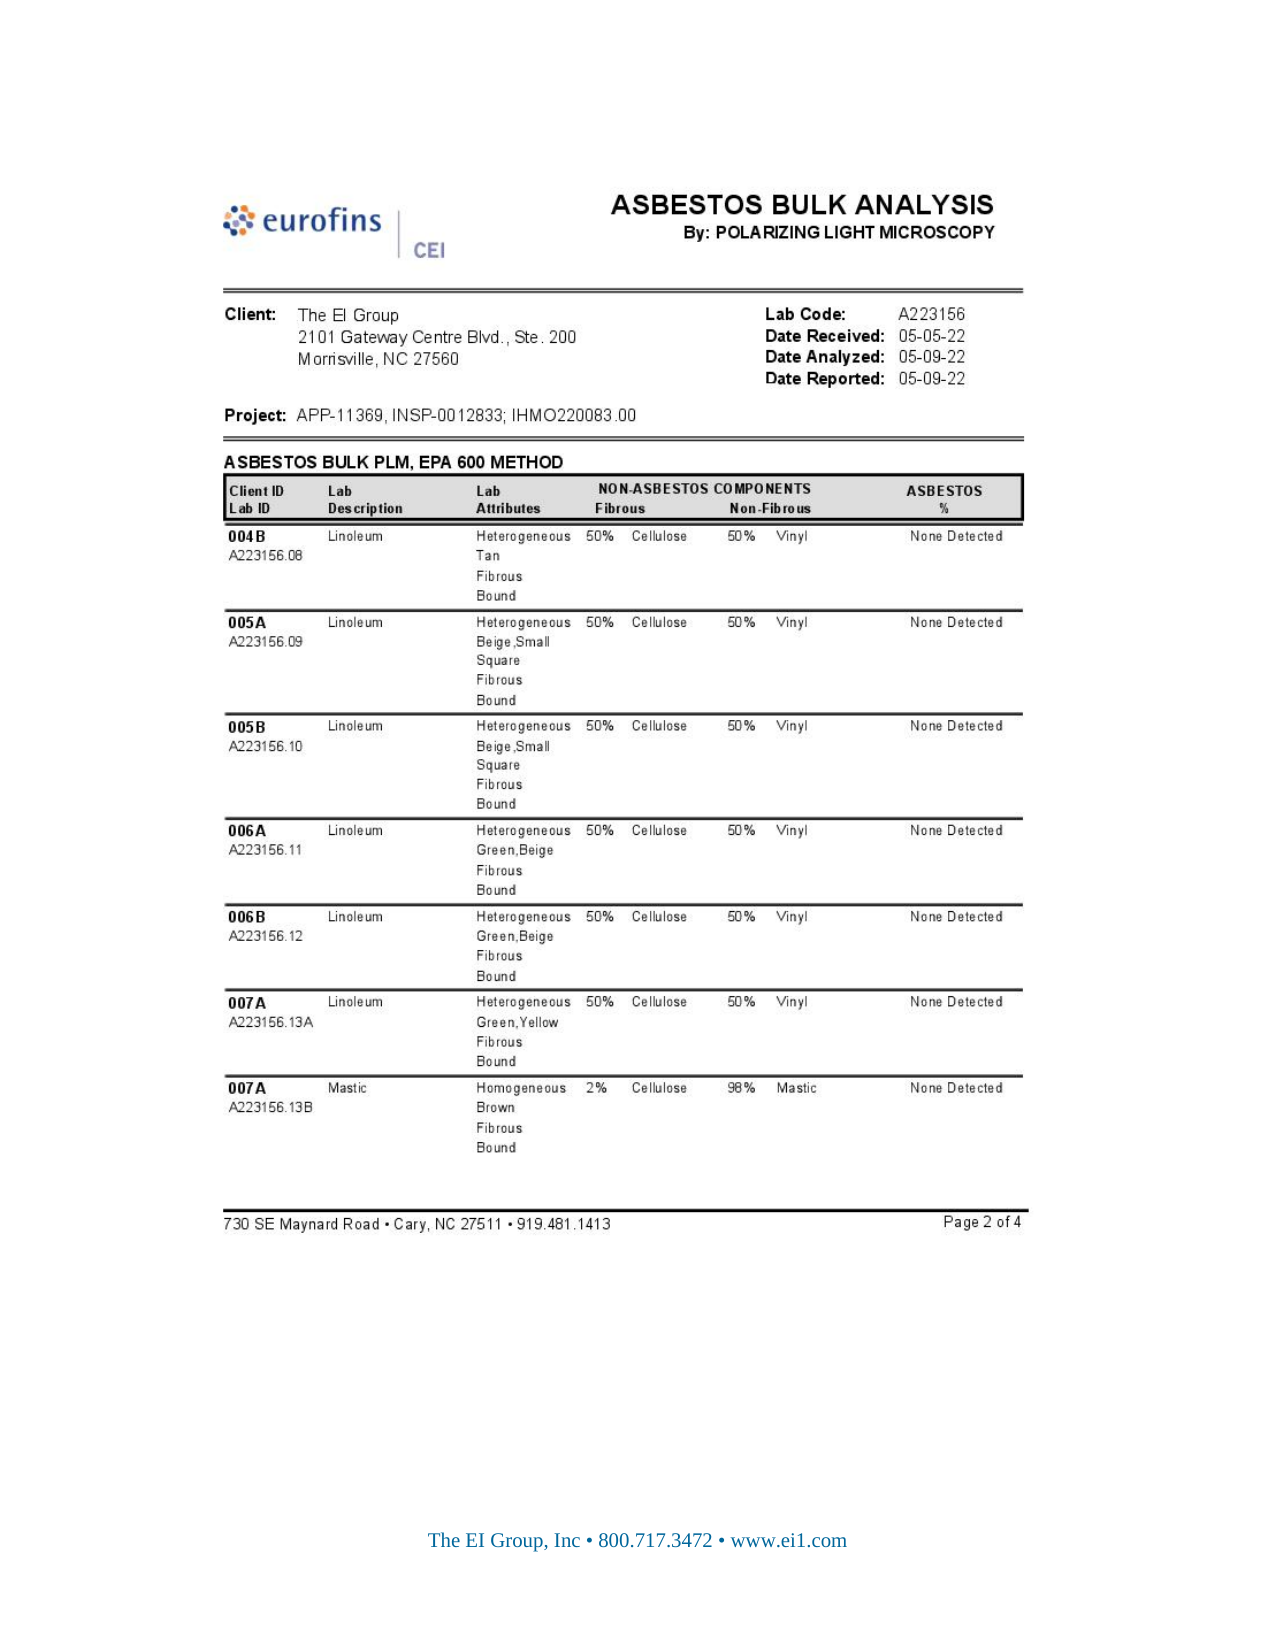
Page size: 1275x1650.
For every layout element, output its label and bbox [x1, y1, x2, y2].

picture [168, 104, 1107, 1318]
picture [427, 1533, 433, 1545]
picture [658, 1536, 664, 1547]
table_header [121, 102, 1153, 1322]
picture [441, 1533, 447, 1545]
picture [756, 1537, 765, 1543]
picture [695, 1536, 701, 1547]
